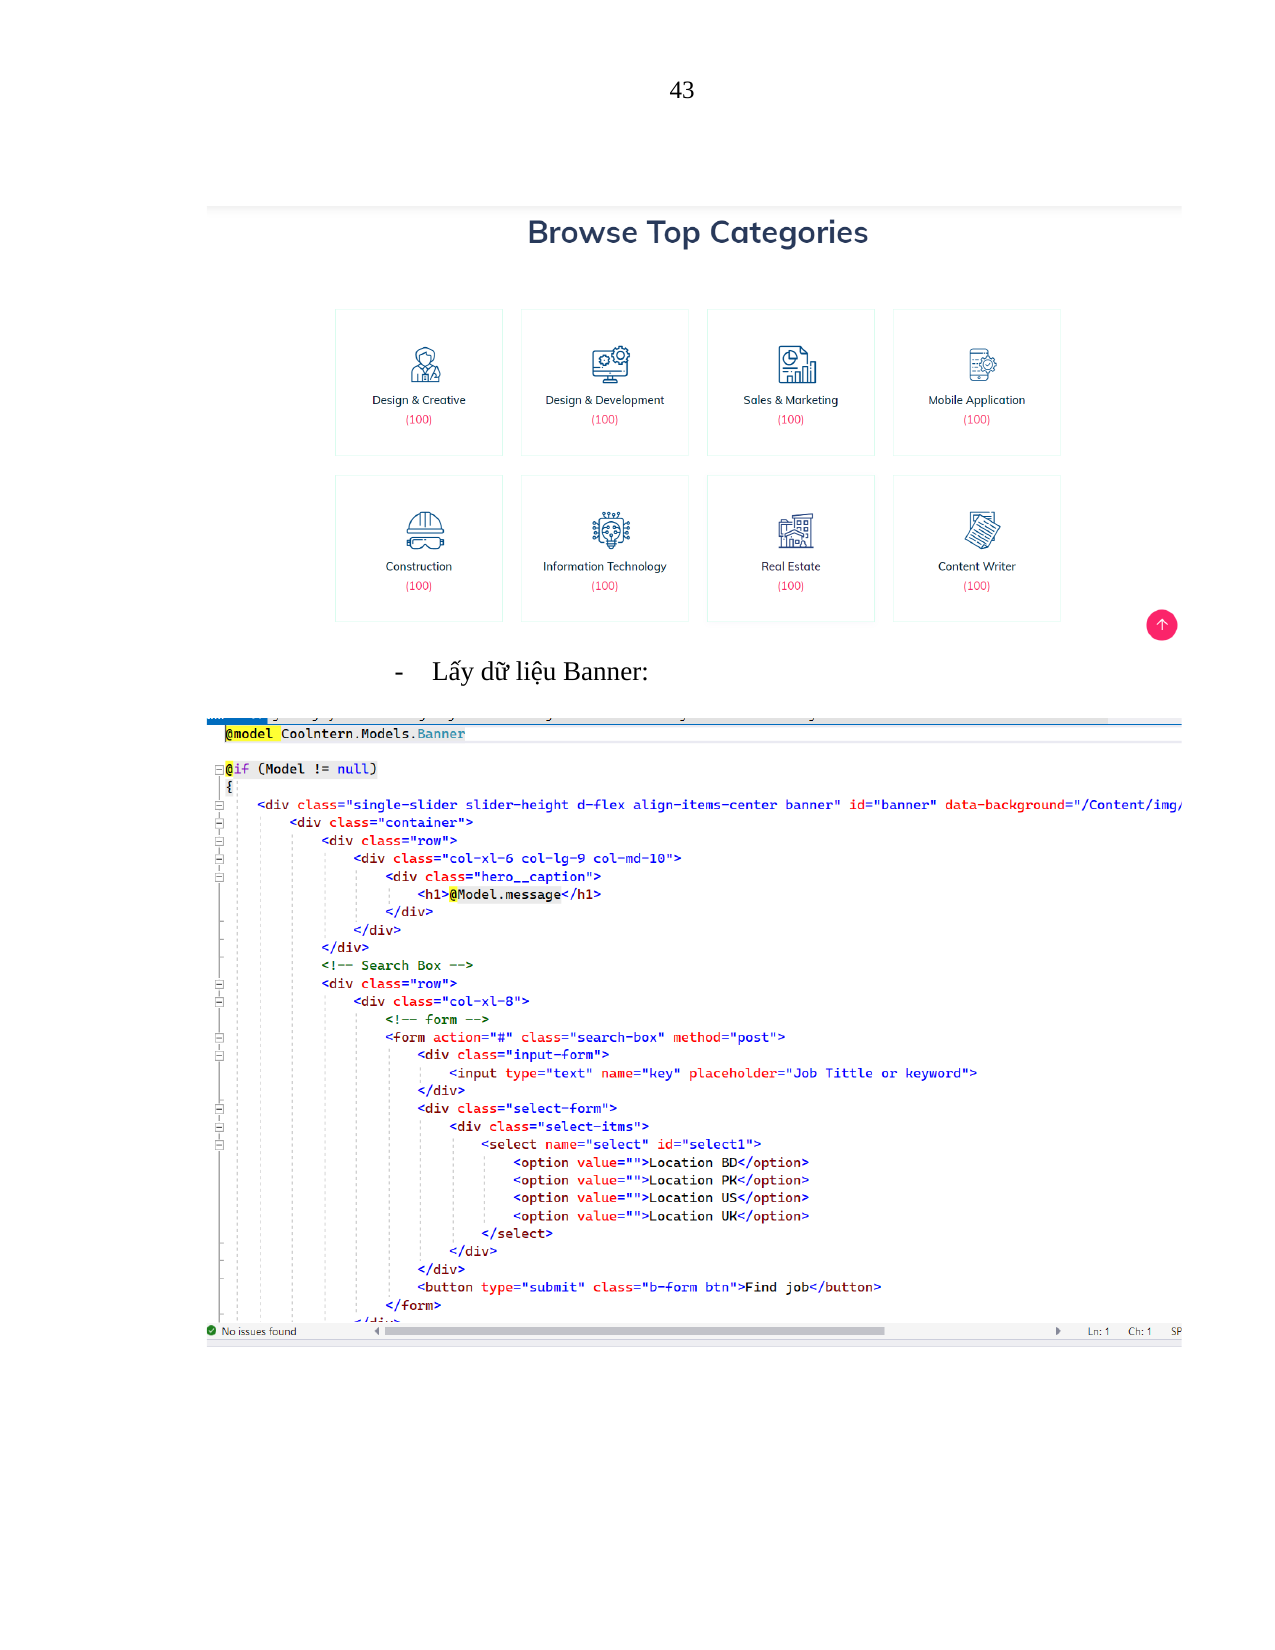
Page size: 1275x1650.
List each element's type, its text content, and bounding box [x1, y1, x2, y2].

picture [206, 718, 1182, 1347]
list Lấy dữ liệu Banner: [394, 656, 1157, 687]
picture [206, 206, 1182, 642]
